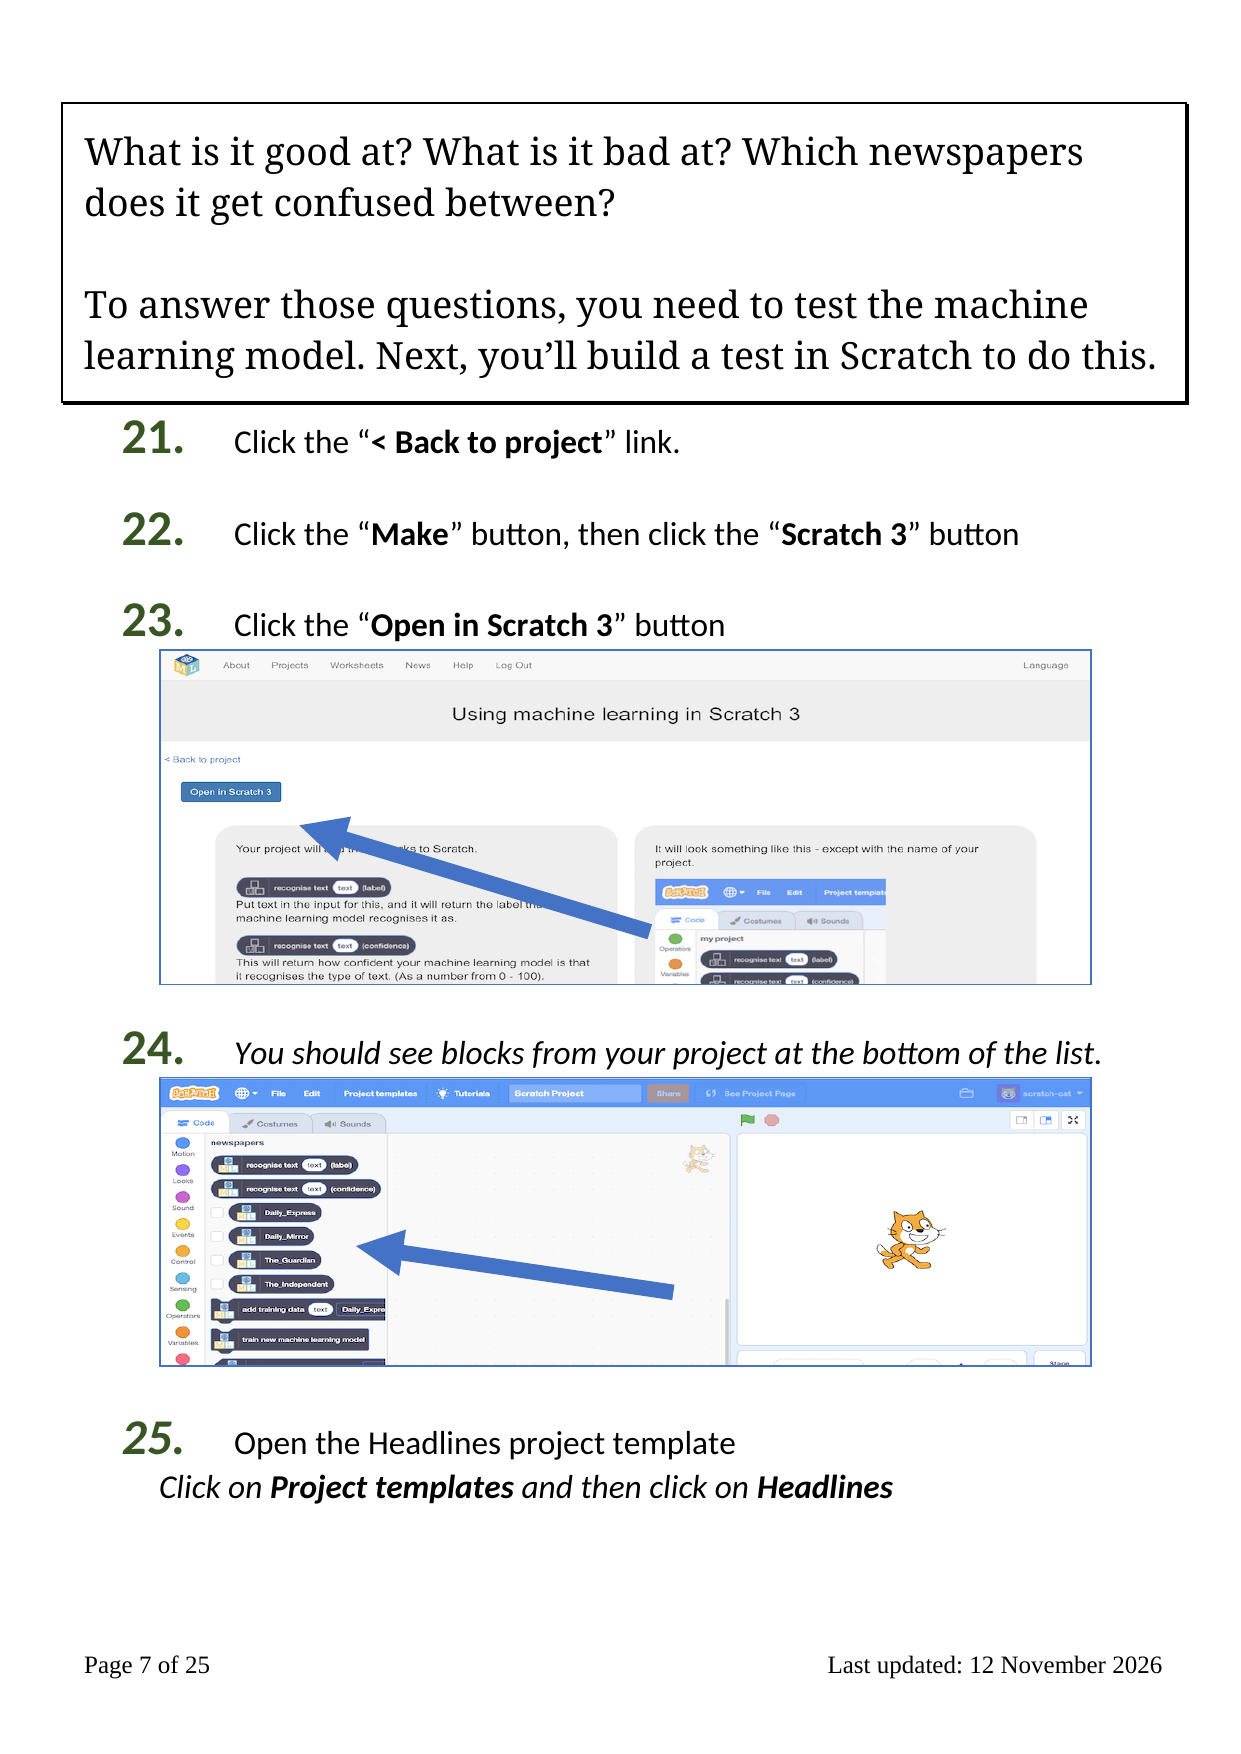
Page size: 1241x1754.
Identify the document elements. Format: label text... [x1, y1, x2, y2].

text To answer those questions, you need to test the machine learning model. Next, you’ll build a test in Scratch to do this. [63, 255, 1185, 401]
picture [161, 651, 1090, 984]
picture [161, 1078, 1090, 1365]
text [63, 104, 1185, 227]
list Open the Headlines project template Click on Project templates and then click on Headlines [121, 1406, 1164, 1507]
list Click the “< Back to project” link. [121, 405, 1164, 497]
list Click the “Make” button, then click the “Scratch 3” button [121, 497, 1164, 588]
